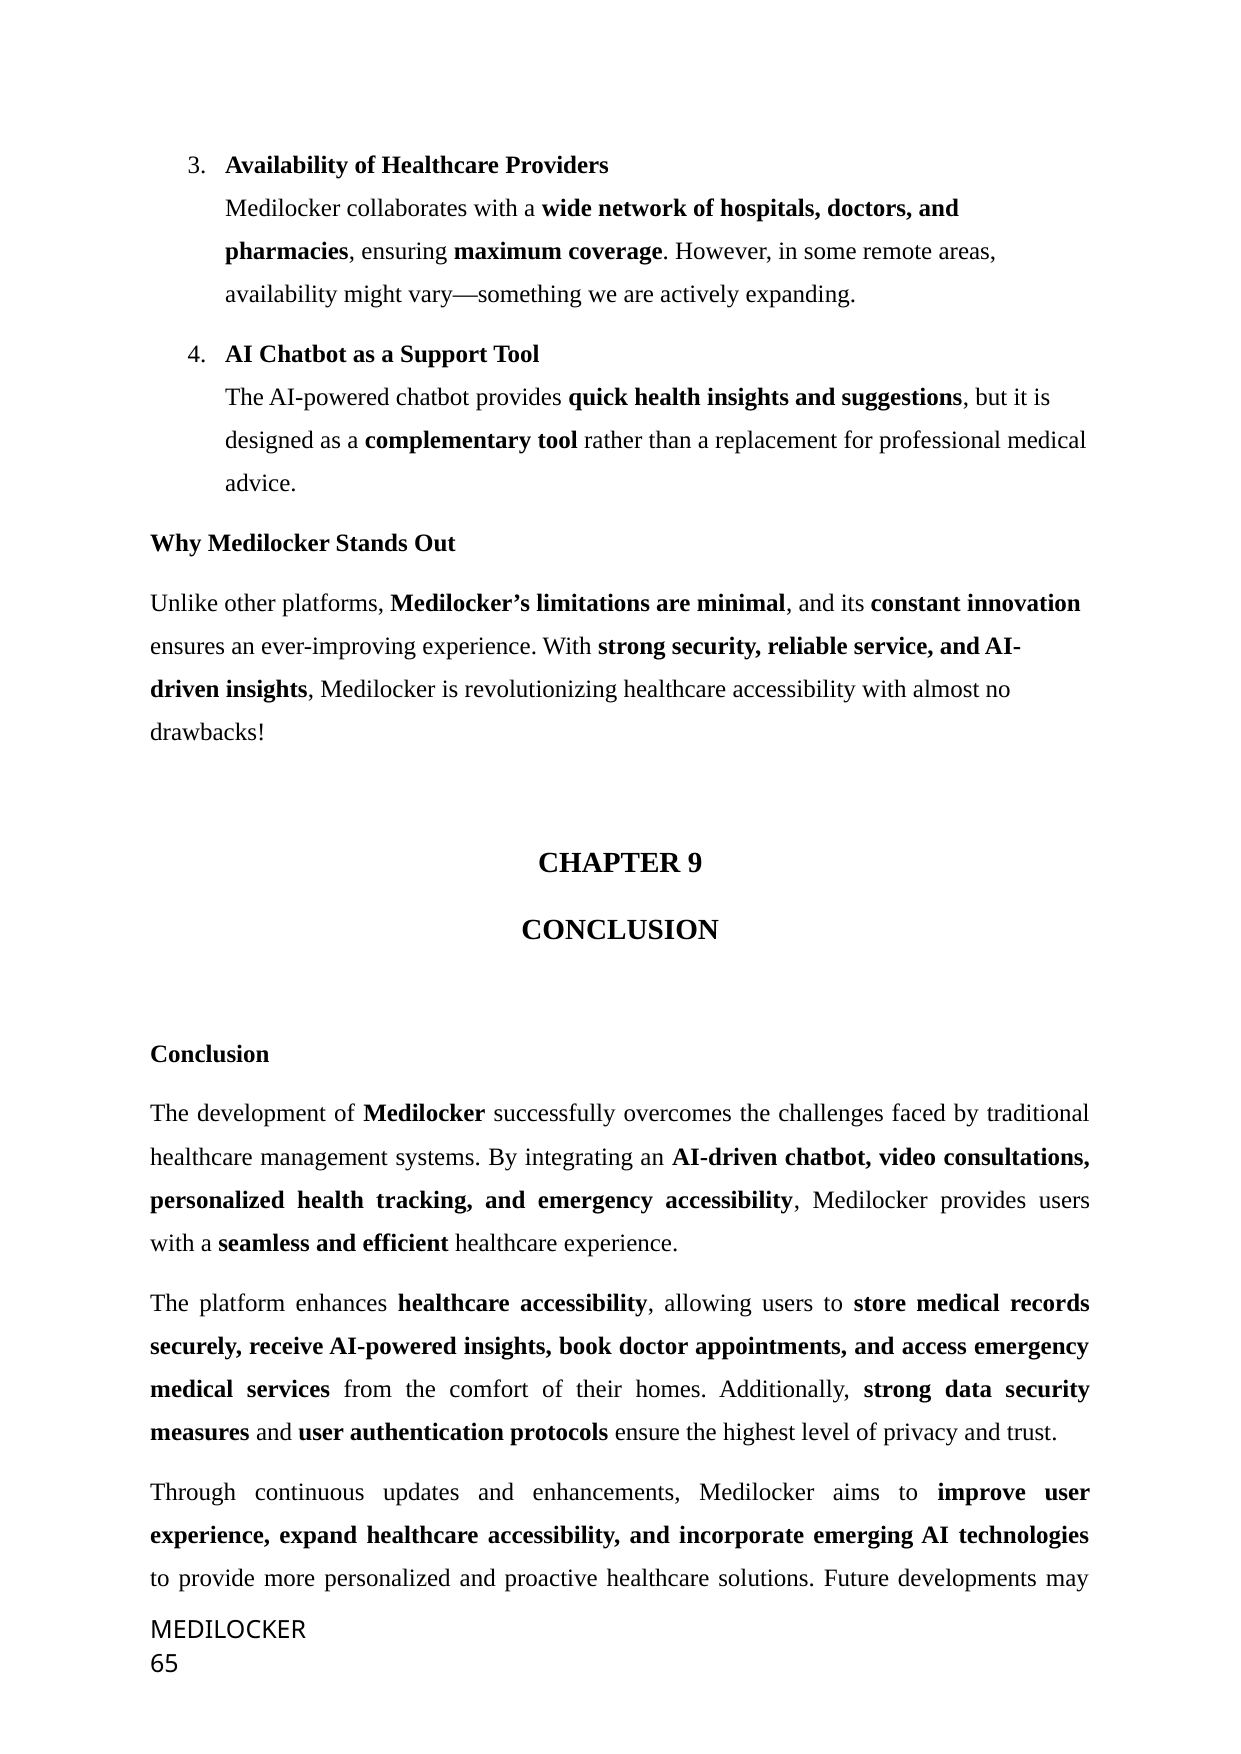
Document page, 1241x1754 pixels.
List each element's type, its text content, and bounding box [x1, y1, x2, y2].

text CONCLUSION [150, 912, 1090, 946]
text Why Medilocker Stands Out [150, 528, 1090, 557]
text Conclusion [150, 1039, 1090, 1067]
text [150, 1477, 1090, 1592]
text Unlike other platforms, Medilocker’s limitations are minimal, and its constant innovation ensures an ever-improving experience. With strong security, reliable service, and AI-driven insights, Medilocker is revolutionizing healthcare accessibility with almost no drawbacks! [150, 588, 1090, 746]
text The development of Medilocker successfully overcomes the challenges faced by traditional healthcare management systems. By integrating an AI-driven chatbot, video consultations, personalized health tracking, and emergency accessibility, Medilocker provides users with a seamless and efficient healthcare experience. [150, 1098, 1090, 1257]
text CHAPTER 9 [150, 845, 1090, 878]
list Availability of Healthcare Providers Medilocker collaborates with a wide network of hospitals, doctors, and pharmacies, ensuring maximum coverage. However, in some remote areas, availability might vary—something we are actively expanding. [187, 150, 1090, 308]
text The platform enhances healthcare accessibility, allowing users to store medical records securely, receive AI-powered insights, book doctor appointments, and access emergency medical services from the comfort of their homes. Additionally, strong data security measures and user authentication protocols ensure the highest level of privacy and trust. [150, 1288, 1090, 1446]
list AI Chatbot as a Support Tool The AI-powered chatbot provides quick health insights and suggestions, but it is designed as a complementary tool rather than a replacement for professional medical advice. [187, 339, 1090, 497]
